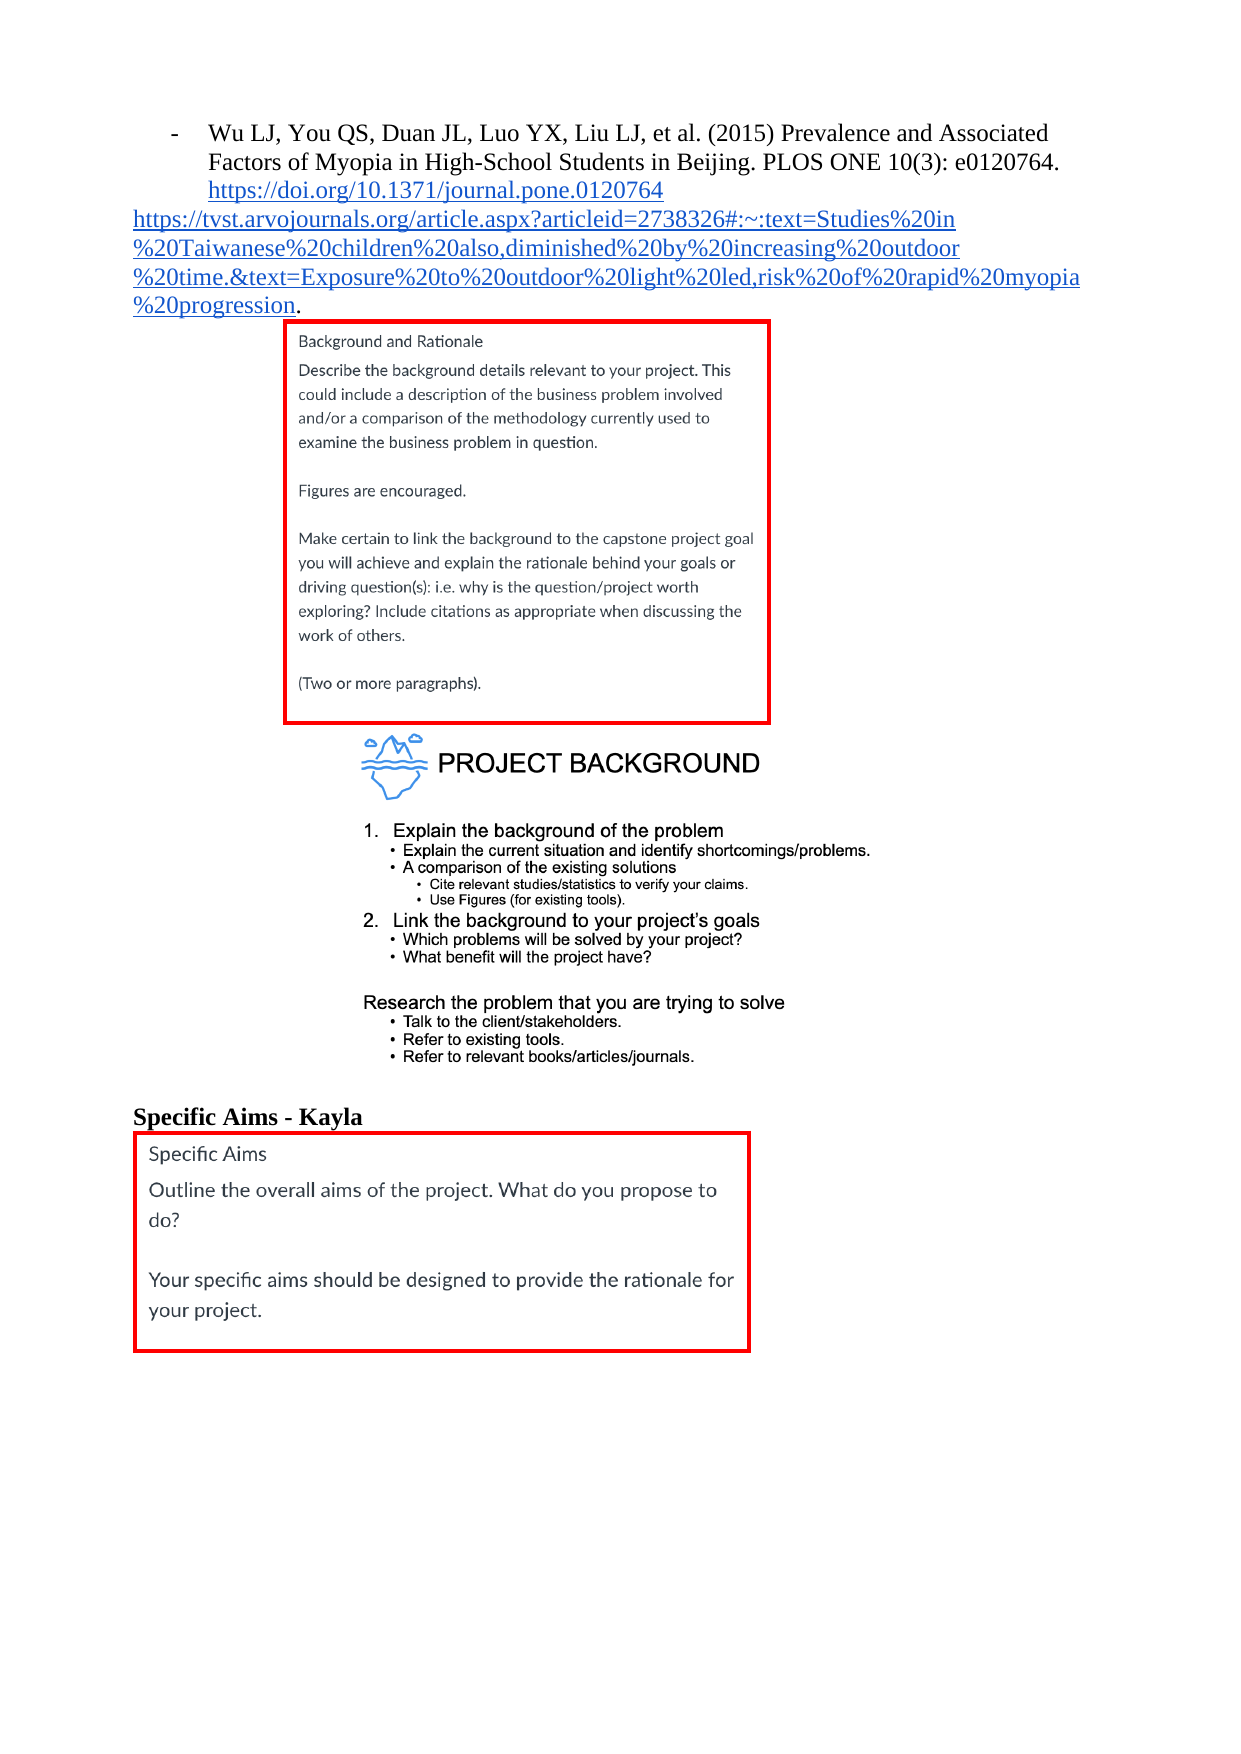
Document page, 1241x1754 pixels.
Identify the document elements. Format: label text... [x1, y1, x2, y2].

text https://tvst.arvojournals.org/article.aspx?articleid=2738326#:~:text=Studies%20in%20Taiwanese%20children%20also,diminished%20by%20increasing%20outdoor%20time.&text=Exposure%20to%20outdoor%20light%20led,risk%20of%20rapid%20myopia%20progression. [133, 204, 1090, 319]
list Wu LJ, You QS, Duan JL, Luo YX, Liu LJ, et al. (2015) Prevalence and Associated Factors of Myopia in High-School Students in Beijing. PLOS ONE 10(3): e0120764. https://doi.org/10.1371/journal.pone.0120764 [170, 118, 1090, 204]
picture [345, 725, 878, 1073]
text Specific Aims - Kayla [133, 1102, 1090, 1131]
picture [137, 1135, 747, 1349]
picture [287, 324, 767, 721]
